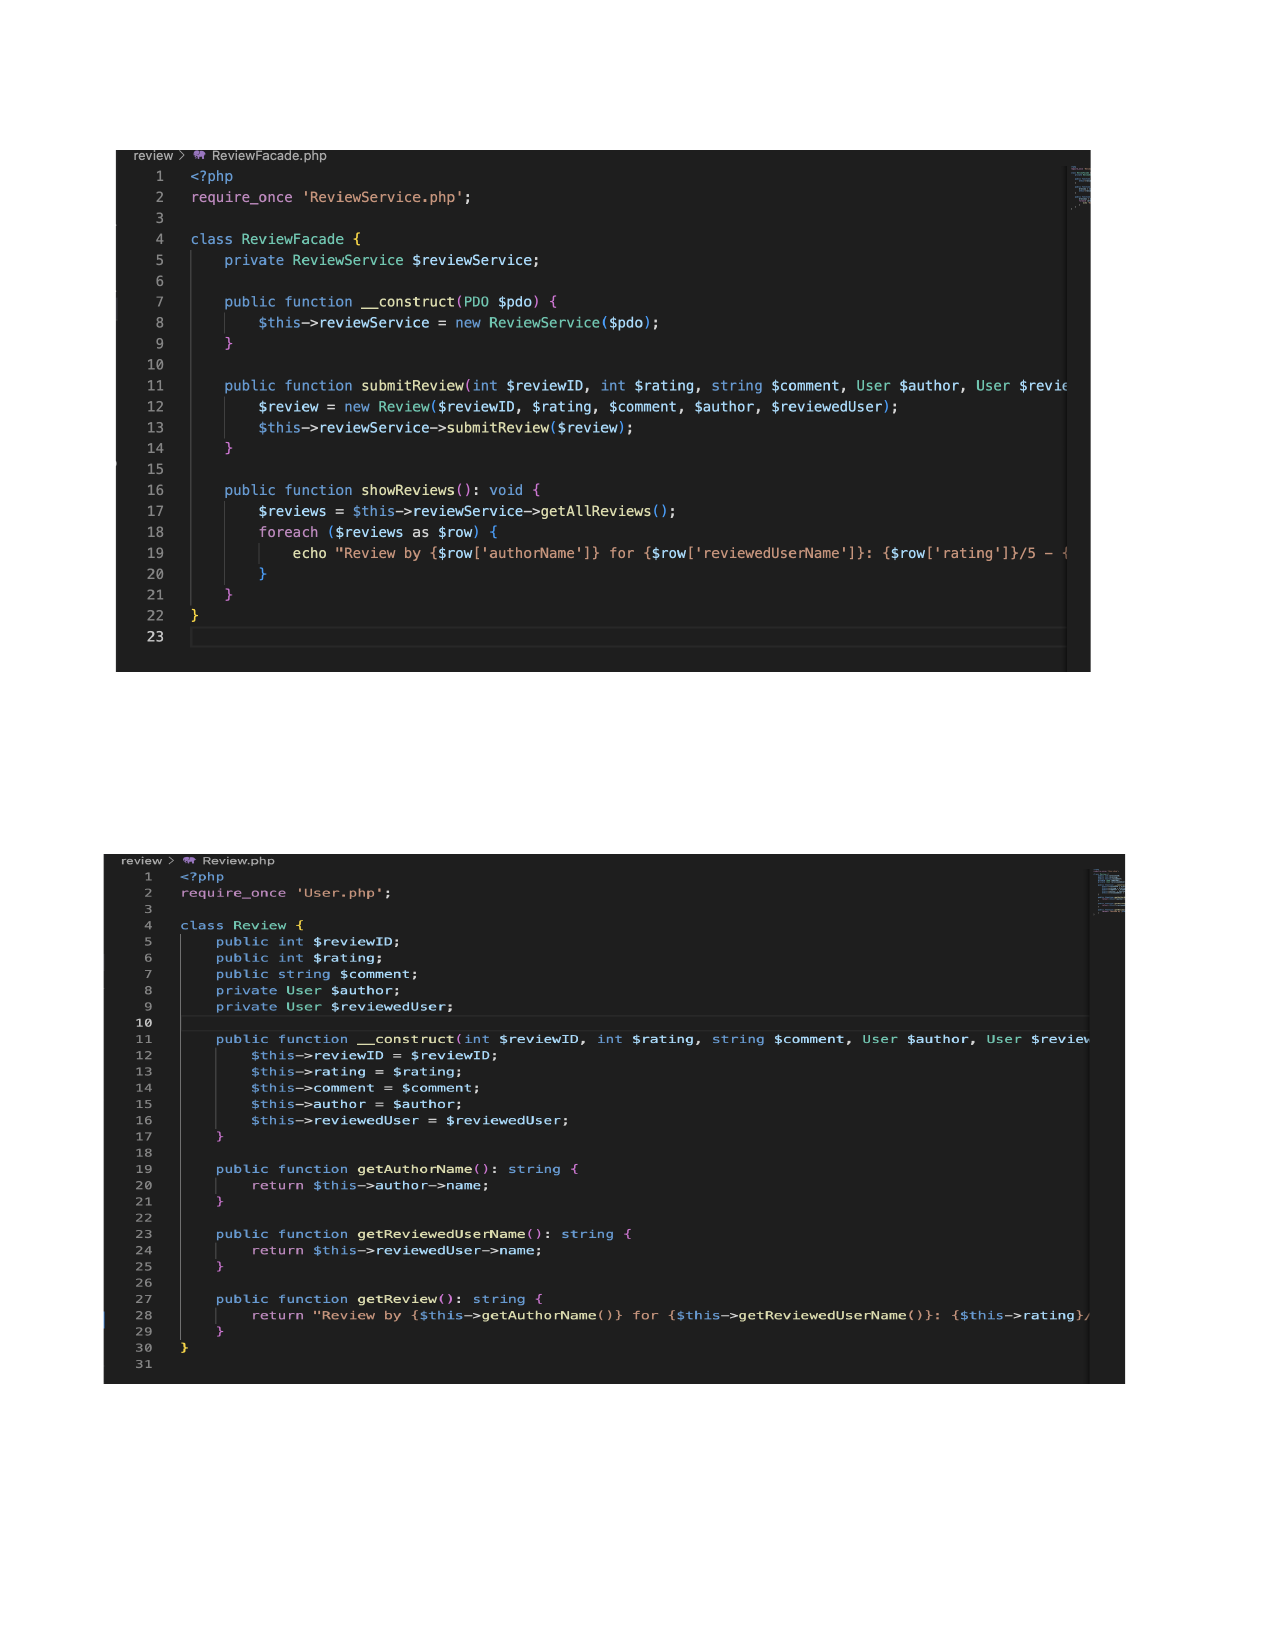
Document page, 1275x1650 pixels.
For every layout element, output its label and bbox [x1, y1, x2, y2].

picture [103, 854, 1125, 1384]
picture [115, 150, 1091, 672]
